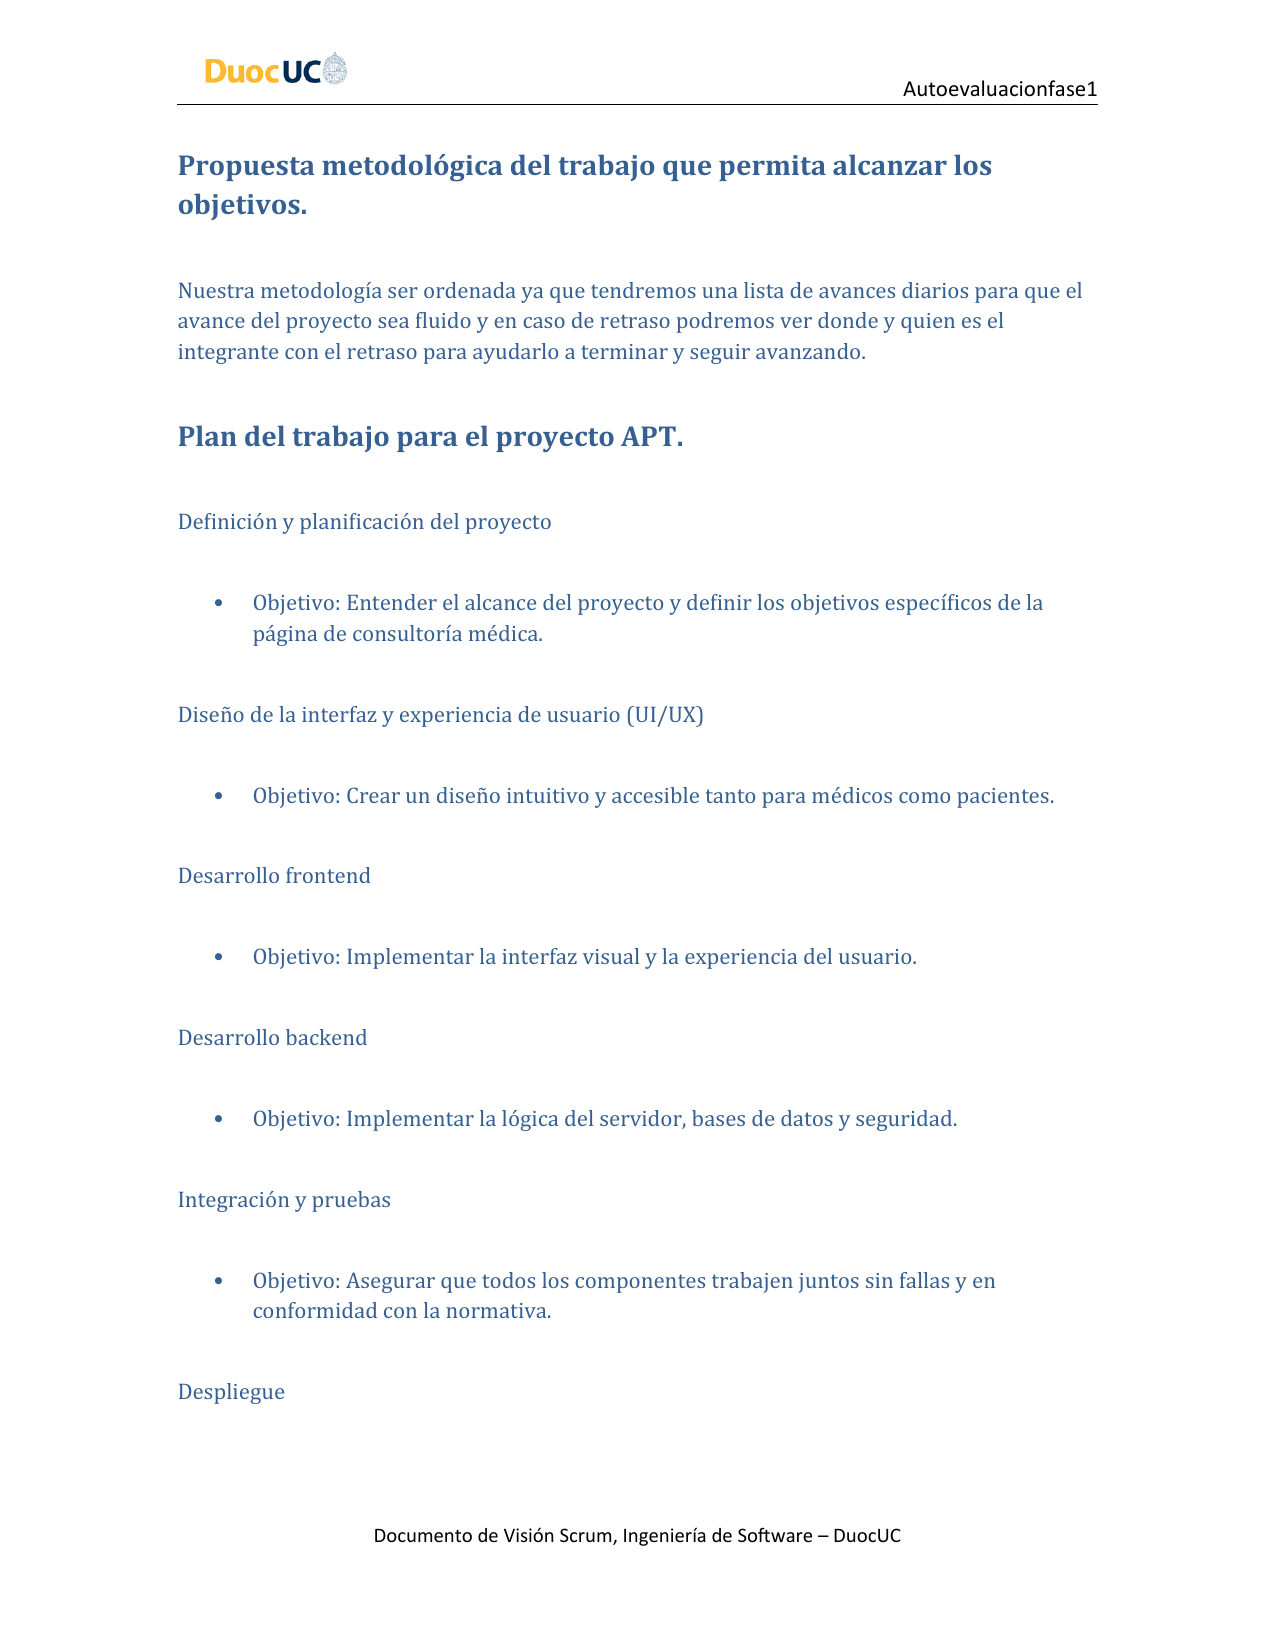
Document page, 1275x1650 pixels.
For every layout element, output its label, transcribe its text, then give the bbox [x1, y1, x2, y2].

text Despliegue [177, 1378, 1098, 1405]
text Desarrollo backend [177, 1024, 1098, 1051]
list Objetivo: Crear un diseño intuitivo y accesible tanto para médicos como pacientes. [215, 781, 1098, 808]
text Diseño de la interfaz y experiencia de usuario (UI/UX) [177, 701, 1098, 727]
list Objetivo: Implementar la lógica del servidor, bases de datos y seguridad. [215, 1105, 1098, 1132]
text Desarrollo frontend [177, 862, 1098, 889]
list Objetivo: Asegurar que todos los componentes trabajen juntos sin fallas y en conformidad con la normativa. [215, 1266, 1098, 1324]
text Integración y pruebas [177, 1186, 1098, 1212]
text Propuesta metodológica del trabajo que permita alcanzar los objetivos. [177, 148, 1098, 221]
list Objetivo: Implementar la interfaz visual y la experiencia del usuario. [215, 943, 1098, 970]
text Plan del trabajo para el proyecto APT. [177, 419, 1098, 453]
text Nuestra metodología ser ordenada ya que tendremos una lista de avances diarios para que el avance del proyecto sea fluido y en caso de retraso podremos ver donde y quien es el integrante con el retraso para ayudarlo a terminar y seguir avanzando. [177, 276, 1098, 365]
list Objetivo: Entender el alcance del proyecto y definir los objetivos específicos de la página de consultoría médica. [215, 589, 1098, 647]
text Definición y planificación del proyecto [177, 508, 1098, 535]
picture [198, 48, 352, 87]
